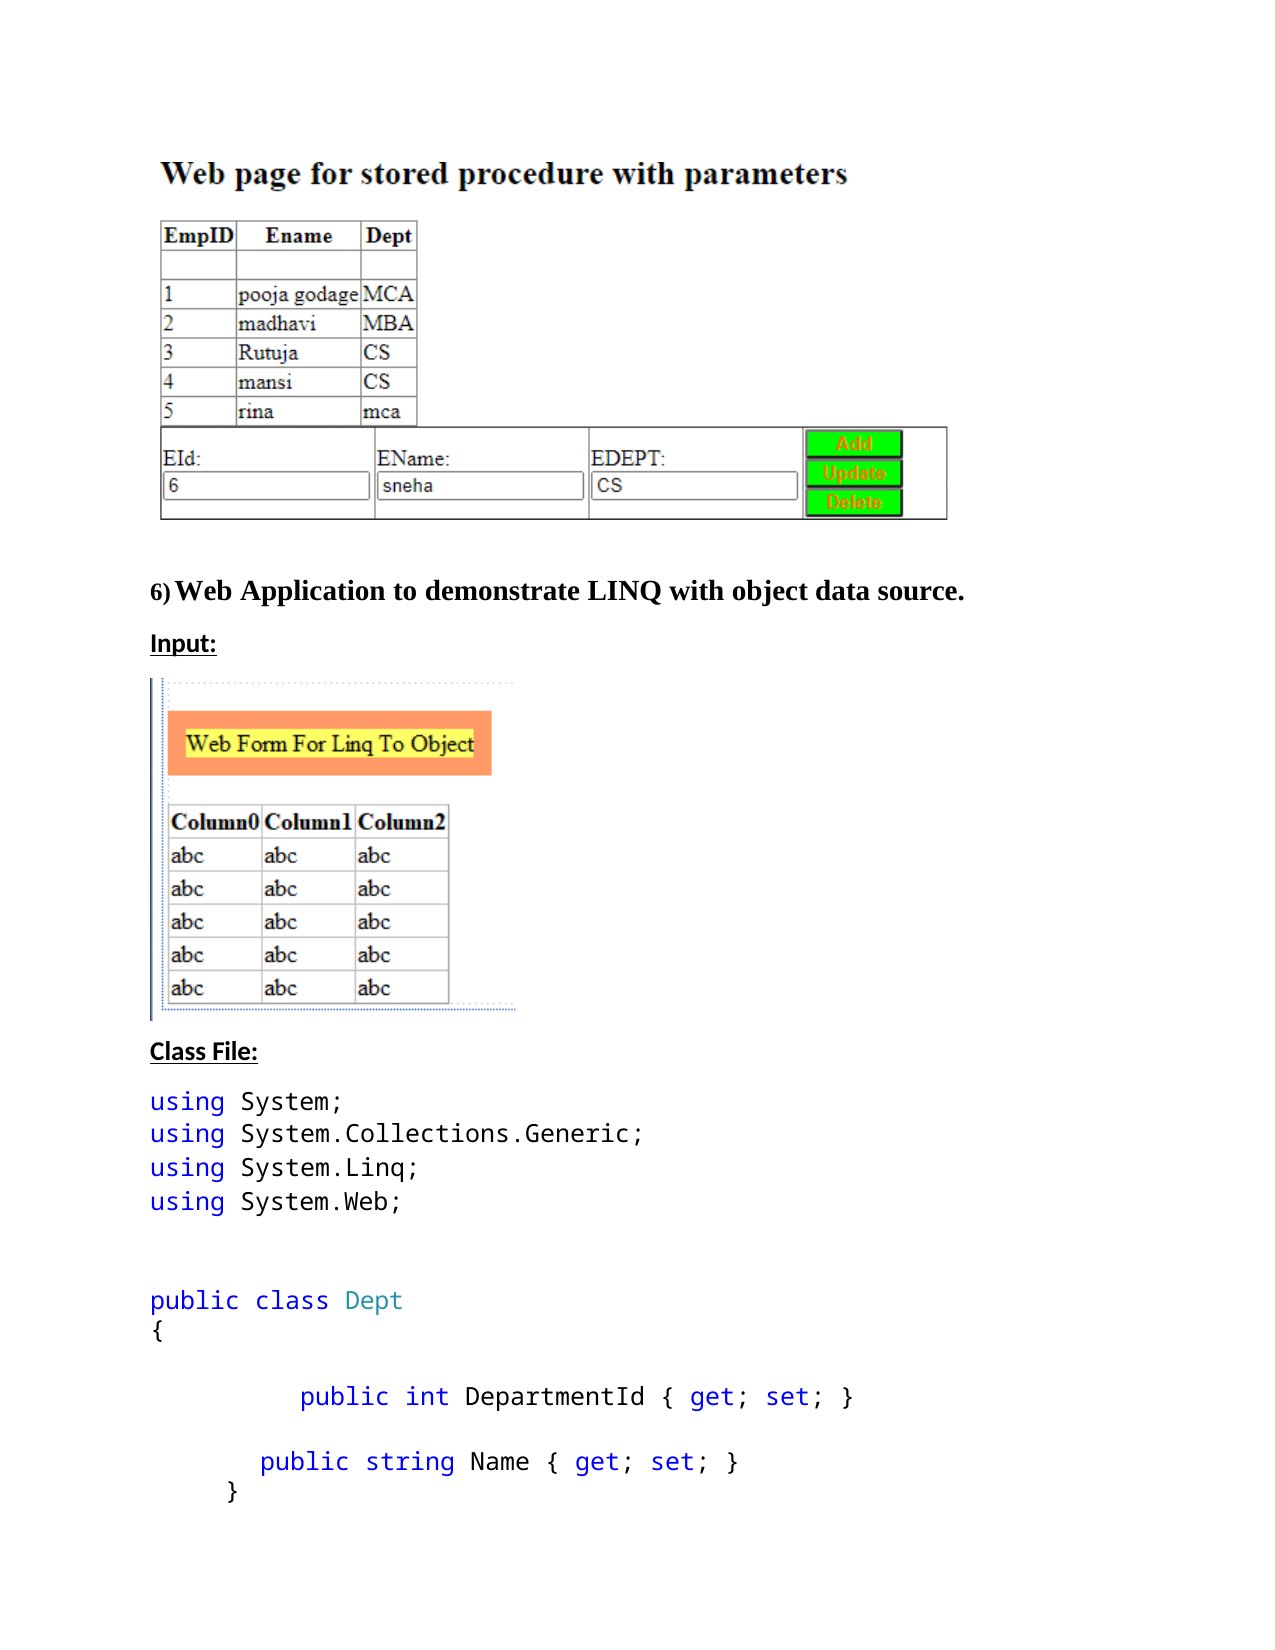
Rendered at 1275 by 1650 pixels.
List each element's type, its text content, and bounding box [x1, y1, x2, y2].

picture [150, 678, 516, 690]
text public string Name { get; set; } [260, 1447, 1198, 1476]
text public int DepartmentId { get; set; } [300, 1379, 1198, 1413]
text } [225, 1476, 1198, 1505]
text using System; [150, 1087, 1198, 1116]
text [150, 1116, 664, 1184]
list Web Application to demonstrate LINQ with object data source. [150, 573, 1198, 607]
text using System.Web; [150, 1184, 1198, 1218]
text Class File: [150, 690, 1198, 1067]
text public class Dept [150, 1286, 1198, 1315]
picture [159, 162, 948, 520]
text { [150, 1315, 1198, 1344]
text Input: [150, 627, 1198, 660]
